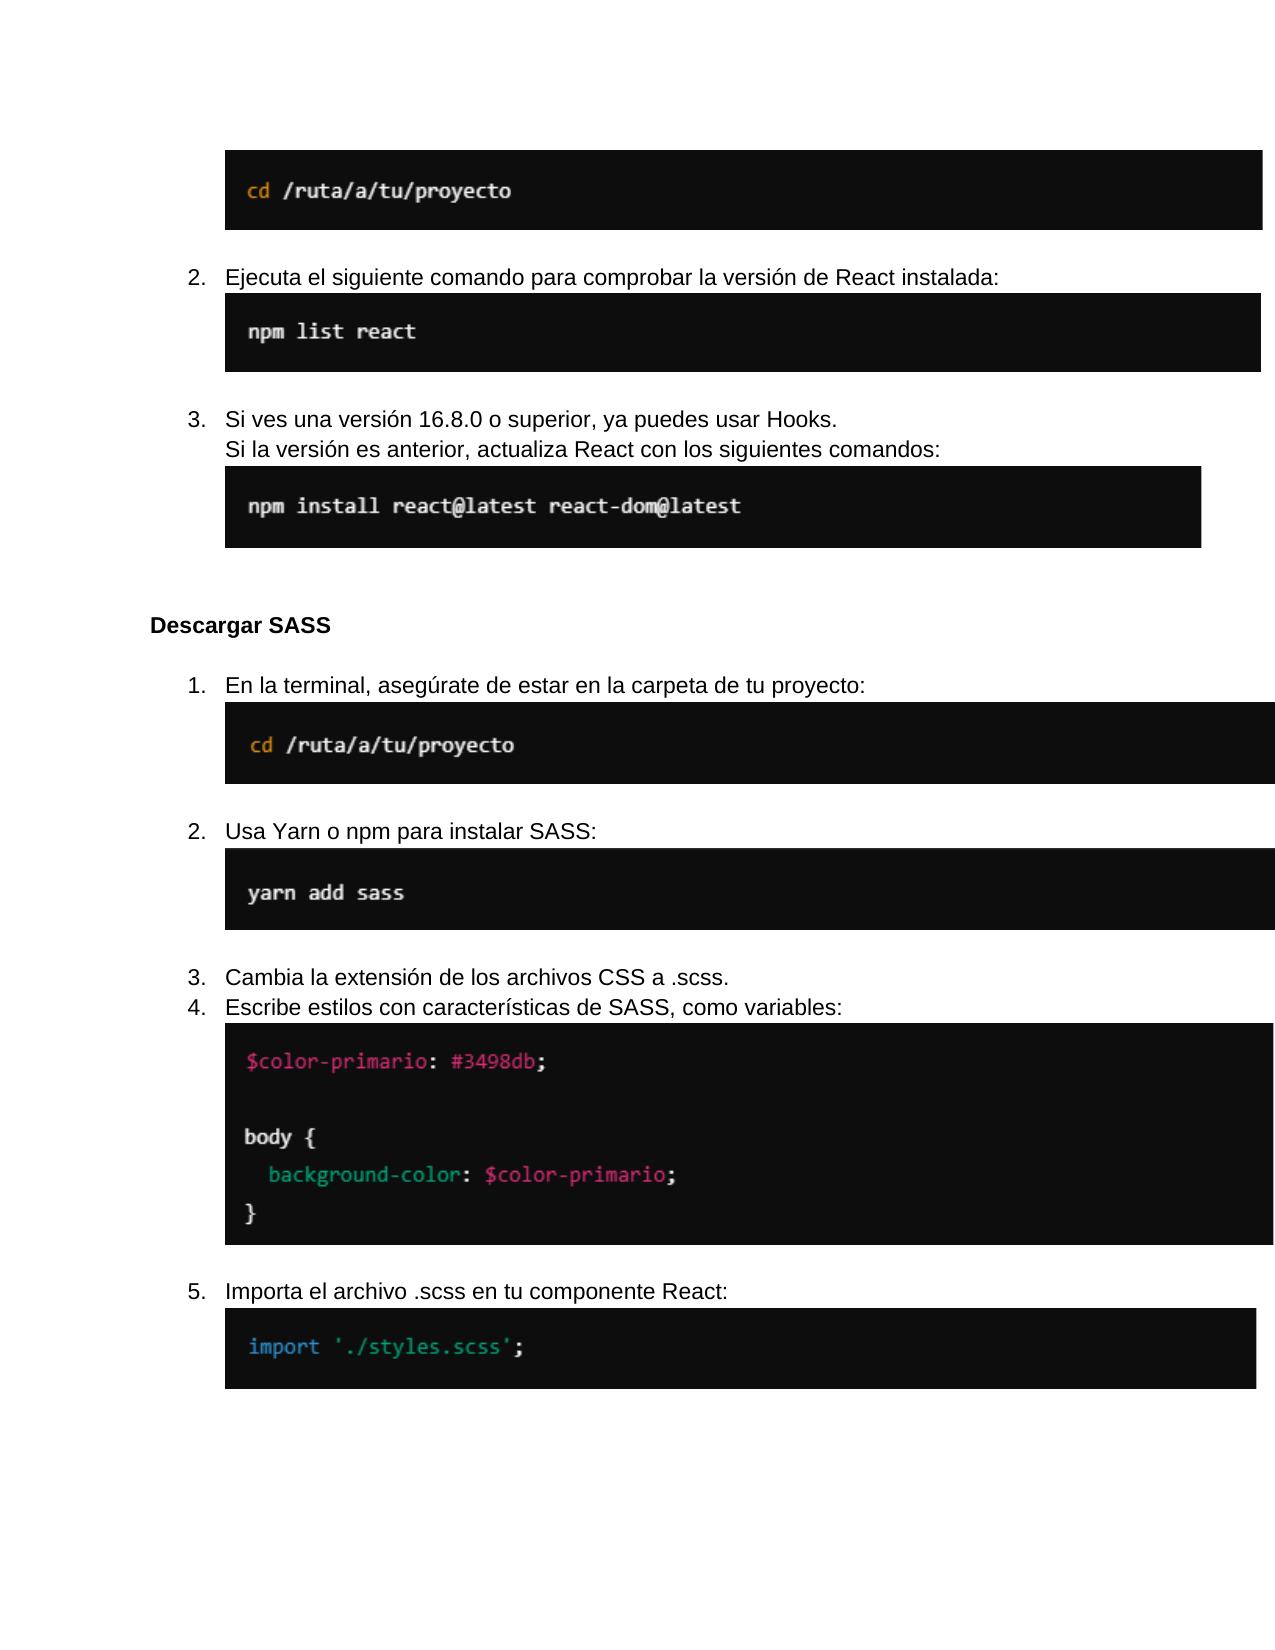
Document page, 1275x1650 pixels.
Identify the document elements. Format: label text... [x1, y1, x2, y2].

picture [225, 1308, 1257, 1389]
picture [225, 466, 1202, 548]
list Importa el archivo .scss en tu componente React: [187, 1278, 1125, 1305]
list En la terminal, asegúrate de estar en la carpeta de tu proyecto: [187, 672, 1125, 699]
list Si ves una versión 16.8.0 o superior, ya puedes usar Hooks. [187, 406, 1125, 432]
list Usa Yarn o npm para instalar SASS: [187, 818, 1125, 844]
picture [225, 293, 1261, 372]
list Escribe estilos con características de SASS, como variables: [187, 994, 1125, 1020]
picture [225, 848, 1275, 930]
picture [225, 702, 1275, 784]
picture [225, 1023, 1274, 1245]
list Cambia la extensión de los archivos CSS a .scss. [187, 963, 1125, 990]
text Descargar SASS [150, 612, 1125, 638]
list Ejecuta el siguiente comando para comprobar la versión de React instalada: [187, 264, 1125, 290]
text Si la versión es anterior, actualiza React con los siguientes comandos: [225, 436, 1125, 463]
picture [225, 150, 1263, 230]
